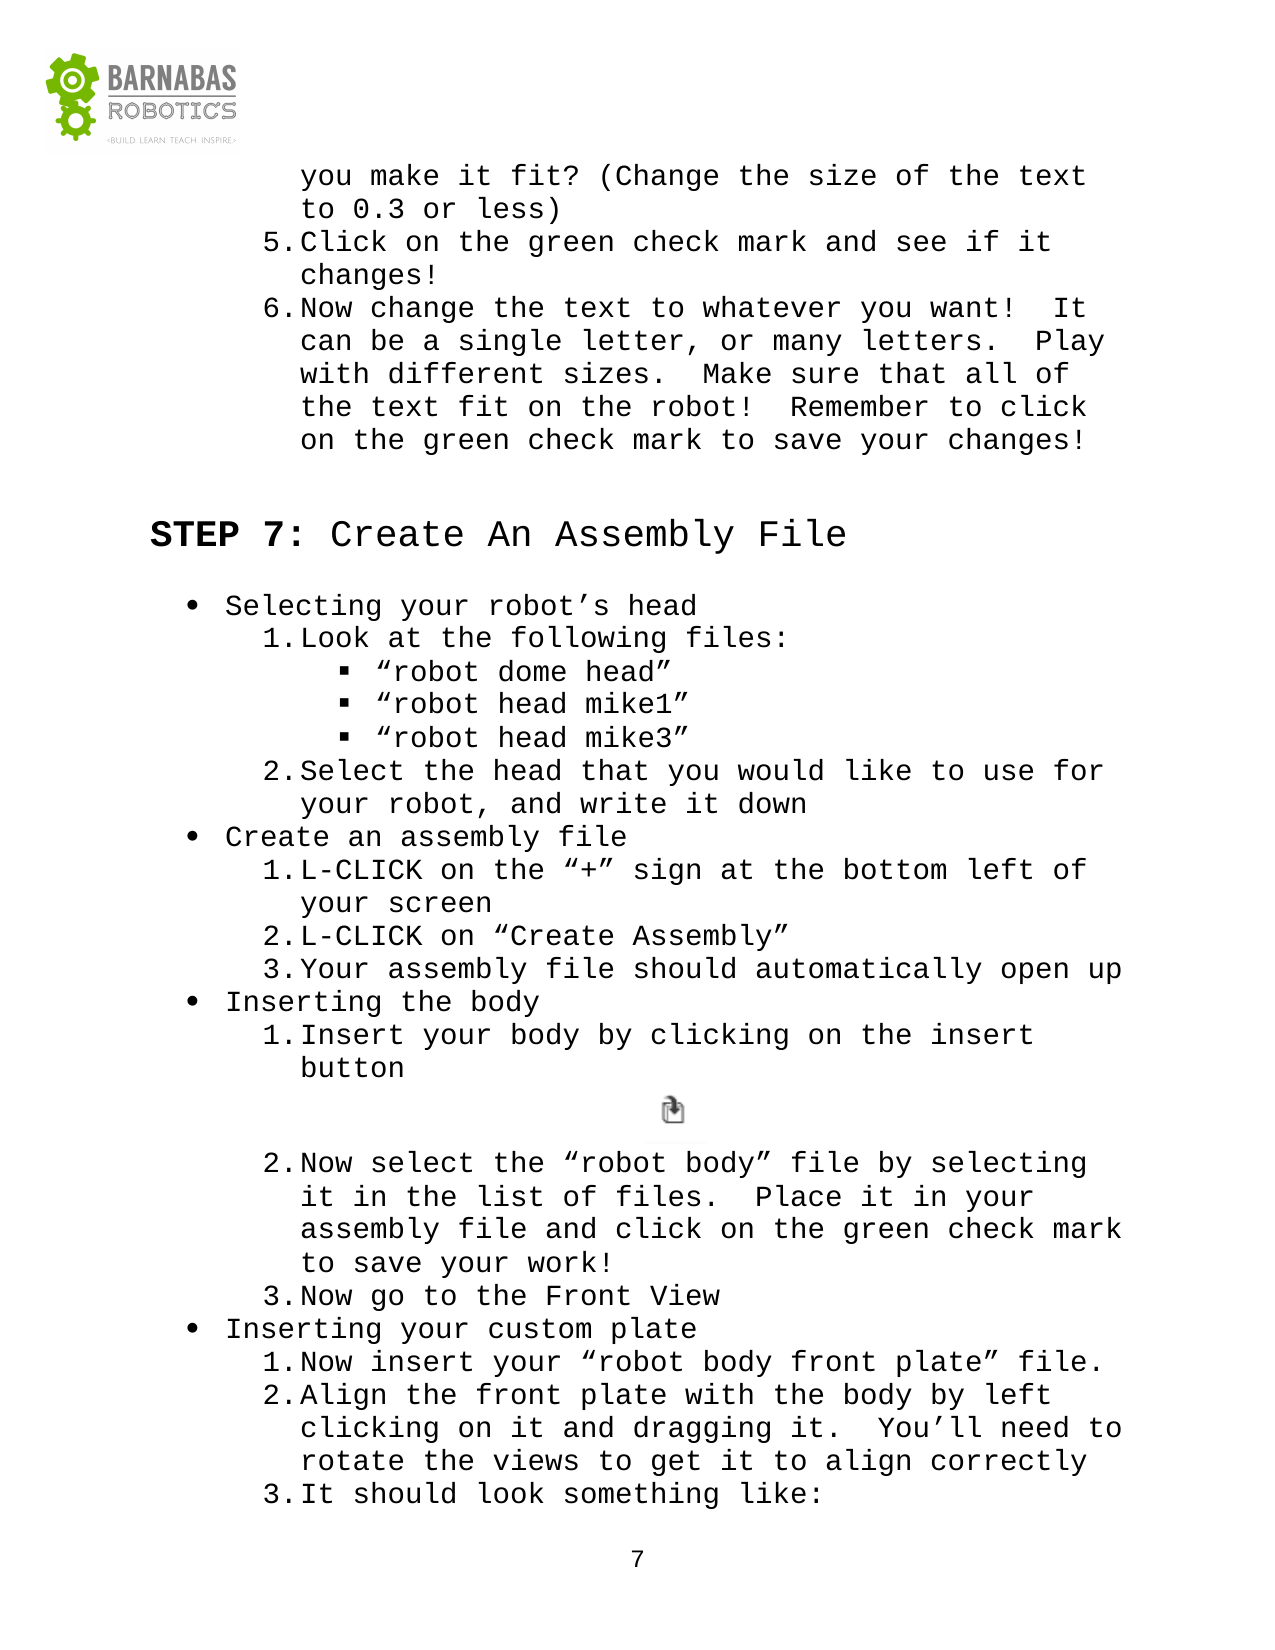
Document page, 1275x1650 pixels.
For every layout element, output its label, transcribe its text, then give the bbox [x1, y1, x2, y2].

list Now insert your “robot body front plate” file. [262, 1347, 1125, 1380]
list Select the head that you would like to use for your robot, and write it down [262, 756, 1125, 822]
list Create an assembly file [187, 822, 1125, 855]
list “robot head mike3” [337, 723, 1125, 756]
list Your assembly file should automatically open up [262, 954, 1125, 987]
list Now go to the Front View [262, 1281, 1125, 1314]
list It should look something like: [262, 1479, 1125, 1512]
list “robot dome head” [337, 657, 1125, 690]
list L-CLICK on “Create Assembly” [262, 921, 1125, 954]
picture [643, 1086, 707, 1149]
list Now select the “robot body” file by selecting it in the list of files. Place it in your assembly file and click on the green check mark to save your work! [262, 1149, 1125, 1281]
text STEP 7: Create An Assembly File [150, 515, 1125, 558]
list L-CLICK on the “+” sign at the bottom left of your screen [262, 855, 1125, 921]
list Click on the green check mark and see if it changes! [262, 227, 1125, 293]
list Align the front plate with the body by left clicking on it and dragging it. You’ll need to rotate the views to get it to align correctly [262, 1380, 1125, 1479]
list Inserting the body [187, 987, 1125, 1020]
picture [43, 47, 242, 154]
list Now change the text to whatever you want! It can be a single letter, or many letters. Play with different sizes. Make sure that all of the text fit on the robot! Remember to click on the green check mark to save your changes! [262, 293, 1125, 458]
list “robot head mike1” [337, 690, 1125, 723]
list Selecting your robot’s head [187, 591, 1125, 624]
list Inserting your custom plate [187, 1314, 1125, 1347]
list Insert your body by clicking on the insert button [262, 1020, 1125, 1086]
list Look at the following files: [262, 624, 1125, 657]
